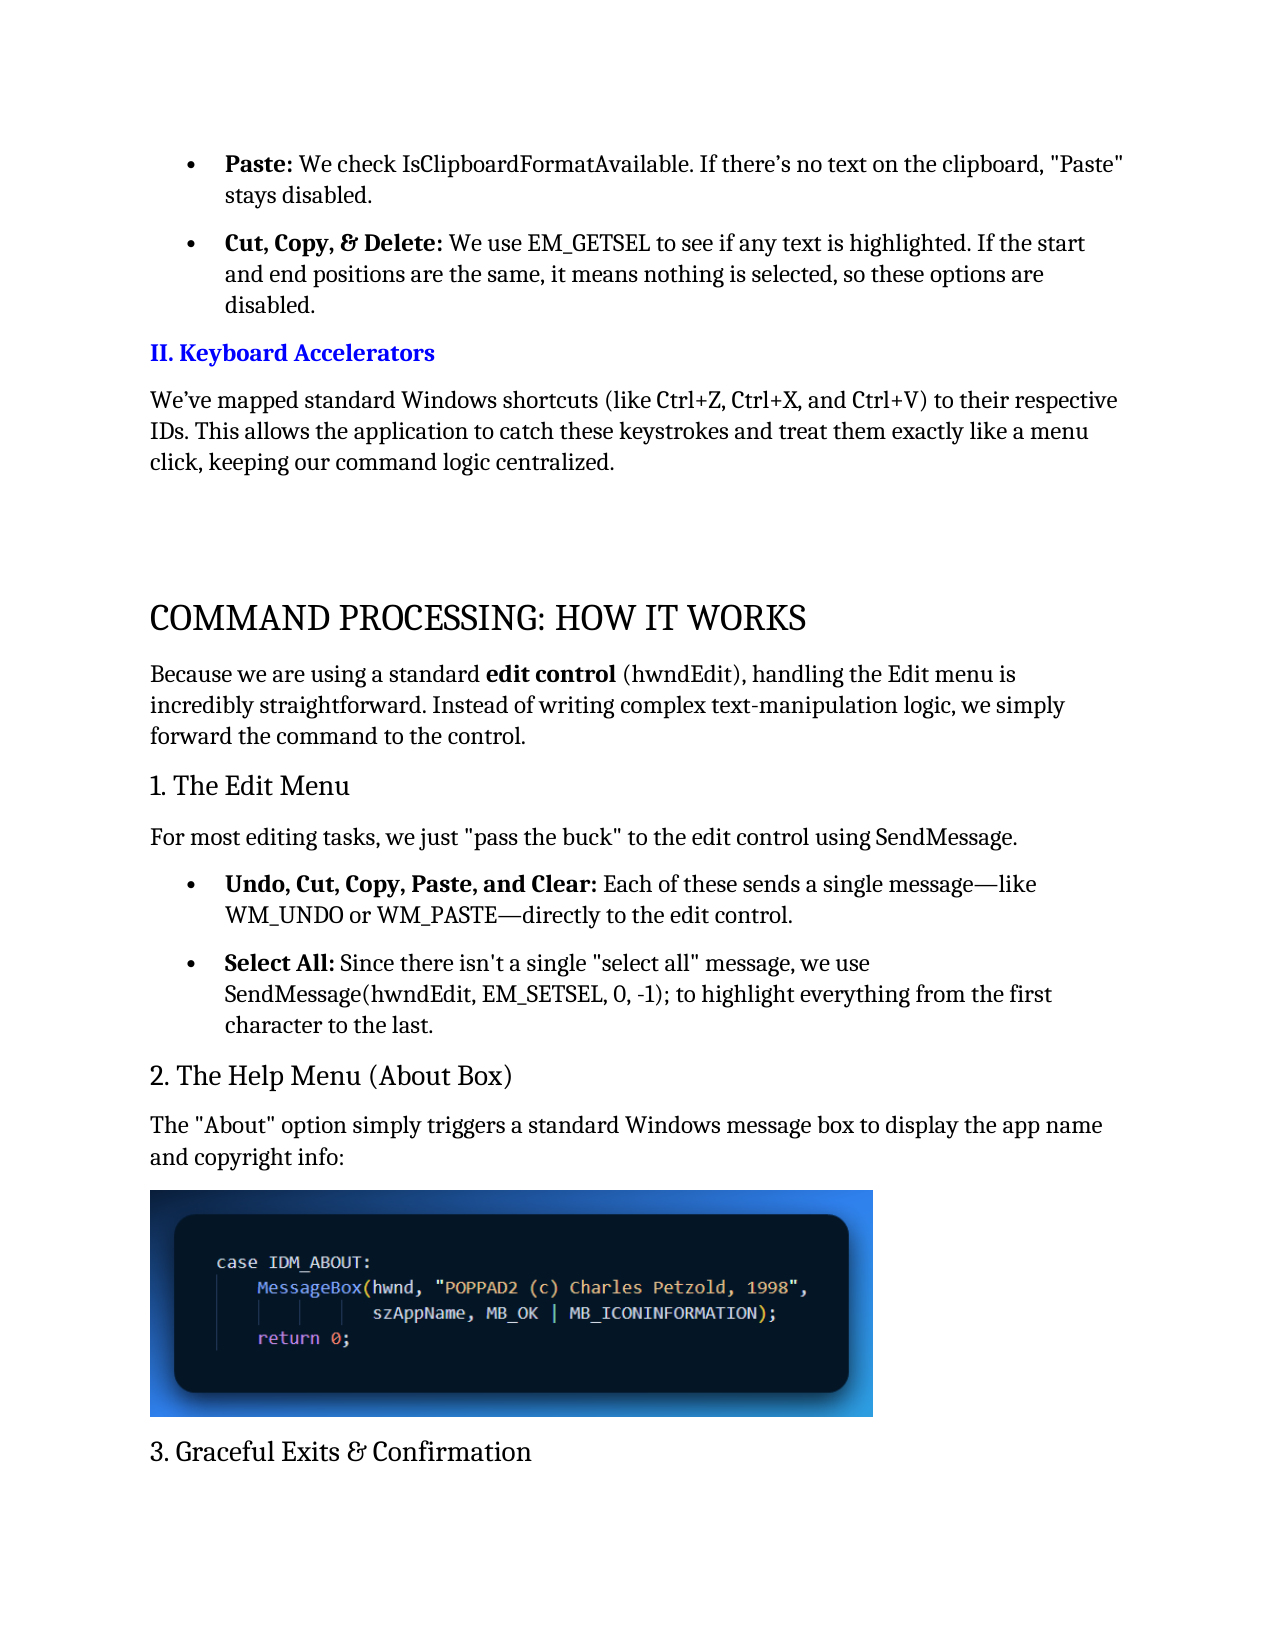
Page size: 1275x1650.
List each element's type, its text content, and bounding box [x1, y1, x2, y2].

text We’ve mapped standard Windows shortcuts (like Ctrl+Z, Ctrl+X, and Ctrl+V) to their respective IDs. This allows the application to catch these keystrokes and treat them exactly like a menu click, keeping our command logic centralized. [150, 386, 1125, 477]
text COMMAND PROCESSING: HOW IT WORKS [150, 597, 1125, 640]
text For most editing tasks, we just "pass the buck" to the edit control using SendMessage. [150, 822, 1125, 851]
text II. Keyboard Accelerators [150, 338, 1125, 367]
list Undo, Cut, Copy, Paste, and Clear: Each of these sends a single message—like WM_UNDO or WM_PASTE—directly to the edit control. [187, 870, 1125, 930]
list Select All: Since there isn't a single "select all" message, we use SendMessage(hwndEdit, EM_SETSEL, 0, -1); to highlight everything from the first character to the last. [187, 949, 1125, 1040]
text The "About" option simply triggers a standard Windows message box to display the app name and copyright info: [150, 1111, 1125, 1171]
text 3. Graceful Exits & Confirmation [150, 1435, 1125, 1469]
text 2. The Help Menu (About Box) [150, 1059, 1125, 1092]
text Because we are using a standard edit control (hwndEdit), handling the Edit menu is incredibly straightforward. Instead of writing complex text-manipulation logic, we simply forward the command to the control. [150, 660, 1125, 751]
list Paste: We check IsClipboardFormatAvailable. If there’s no text on the clipboard, "Paste" stays disabled. [187, 150, 1125, 210]
list Cut, Copy, & Delete: We use EM_GETSEL to see if any text is highlighted. If the start and end positions are the same, it means nothing is selected, so these options are disabled. [187, 229, 1125, 319]
picture [150, 1190, 873, 1417]
text 1. The Edit Menu [150, 769, 1125, 803]
